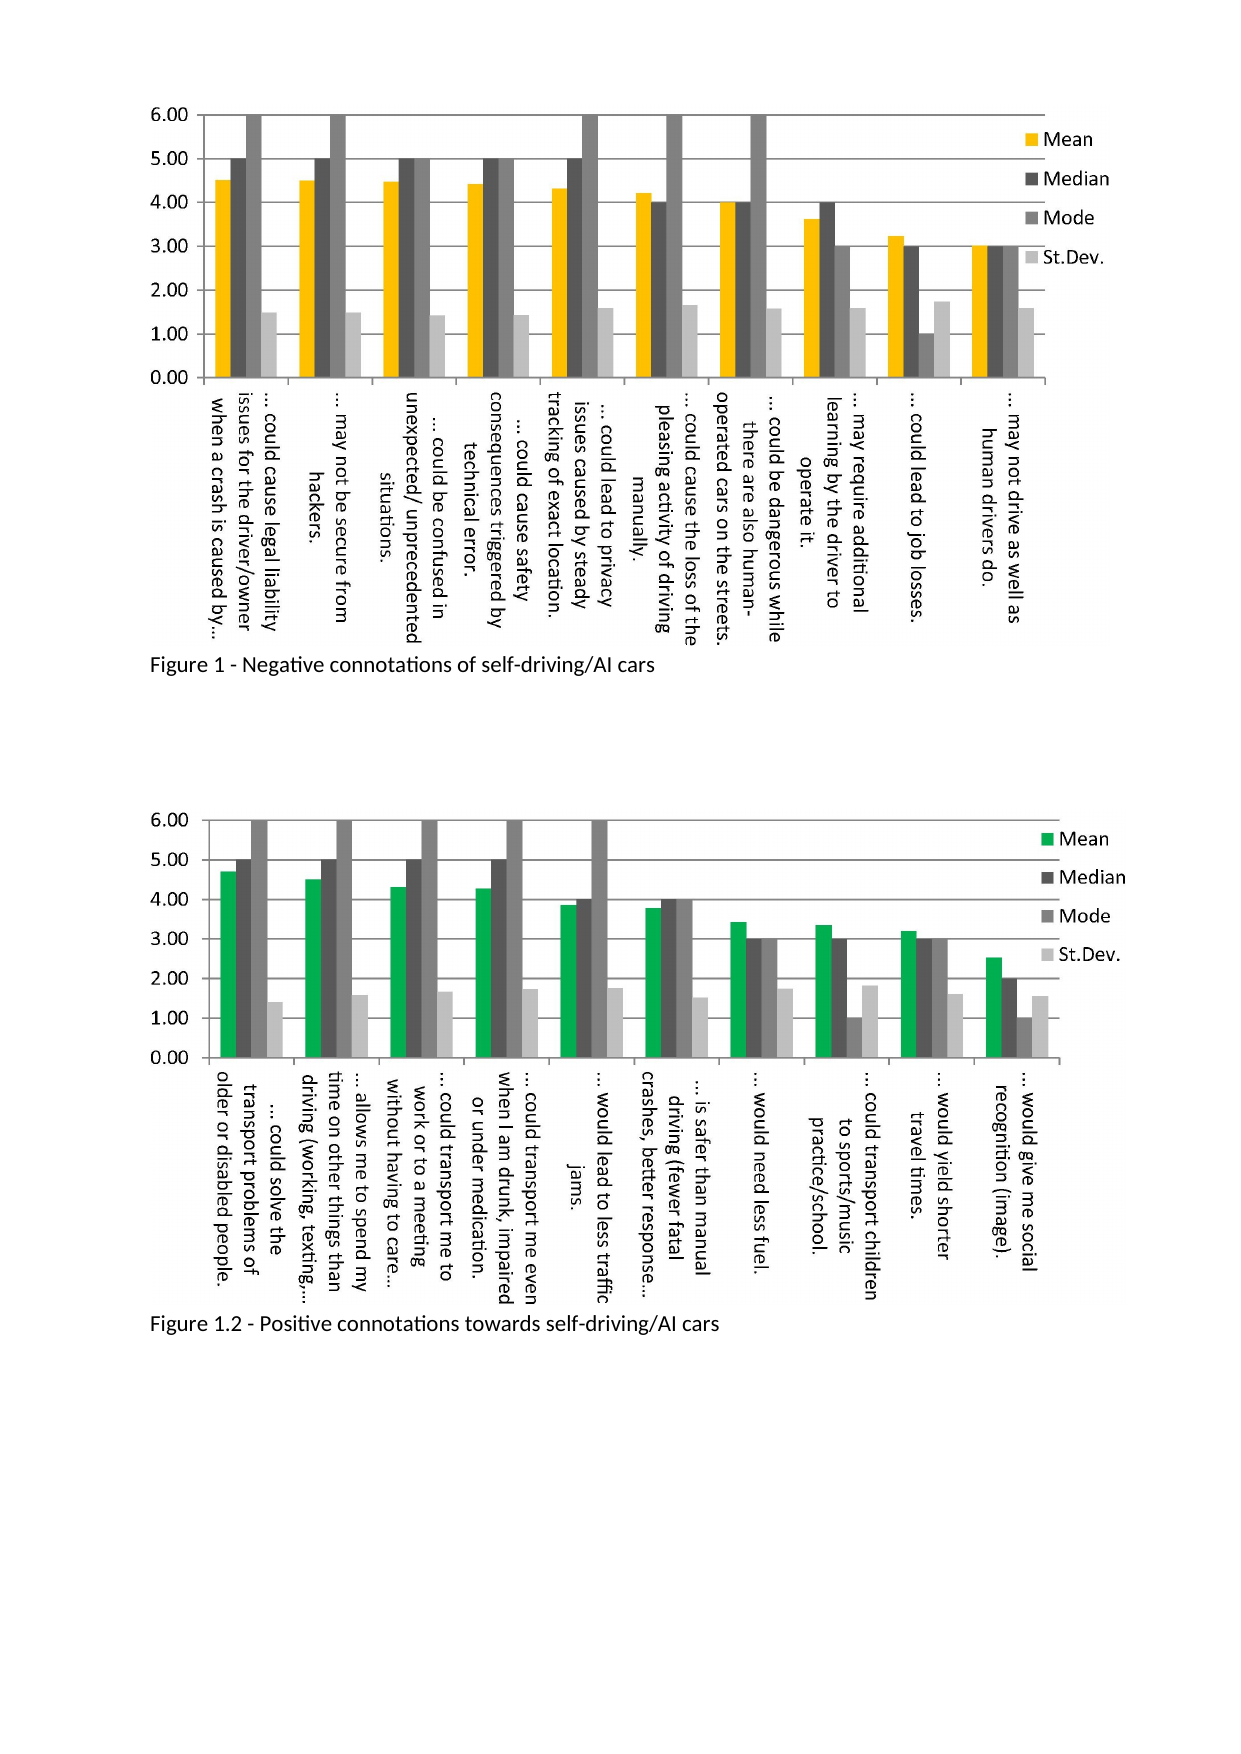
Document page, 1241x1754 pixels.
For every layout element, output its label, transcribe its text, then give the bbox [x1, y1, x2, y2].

text Figure 1.2 - Positive connotations towards self-driving/AI cars [150, 1305, 1090, 1337]
text Figure 1 - Negative connotations of self-driving/AI cars [150, 646, 1090, 678]
picture [150, 103, 1110, 646]
picture [150, 809, 1126, 1305]
